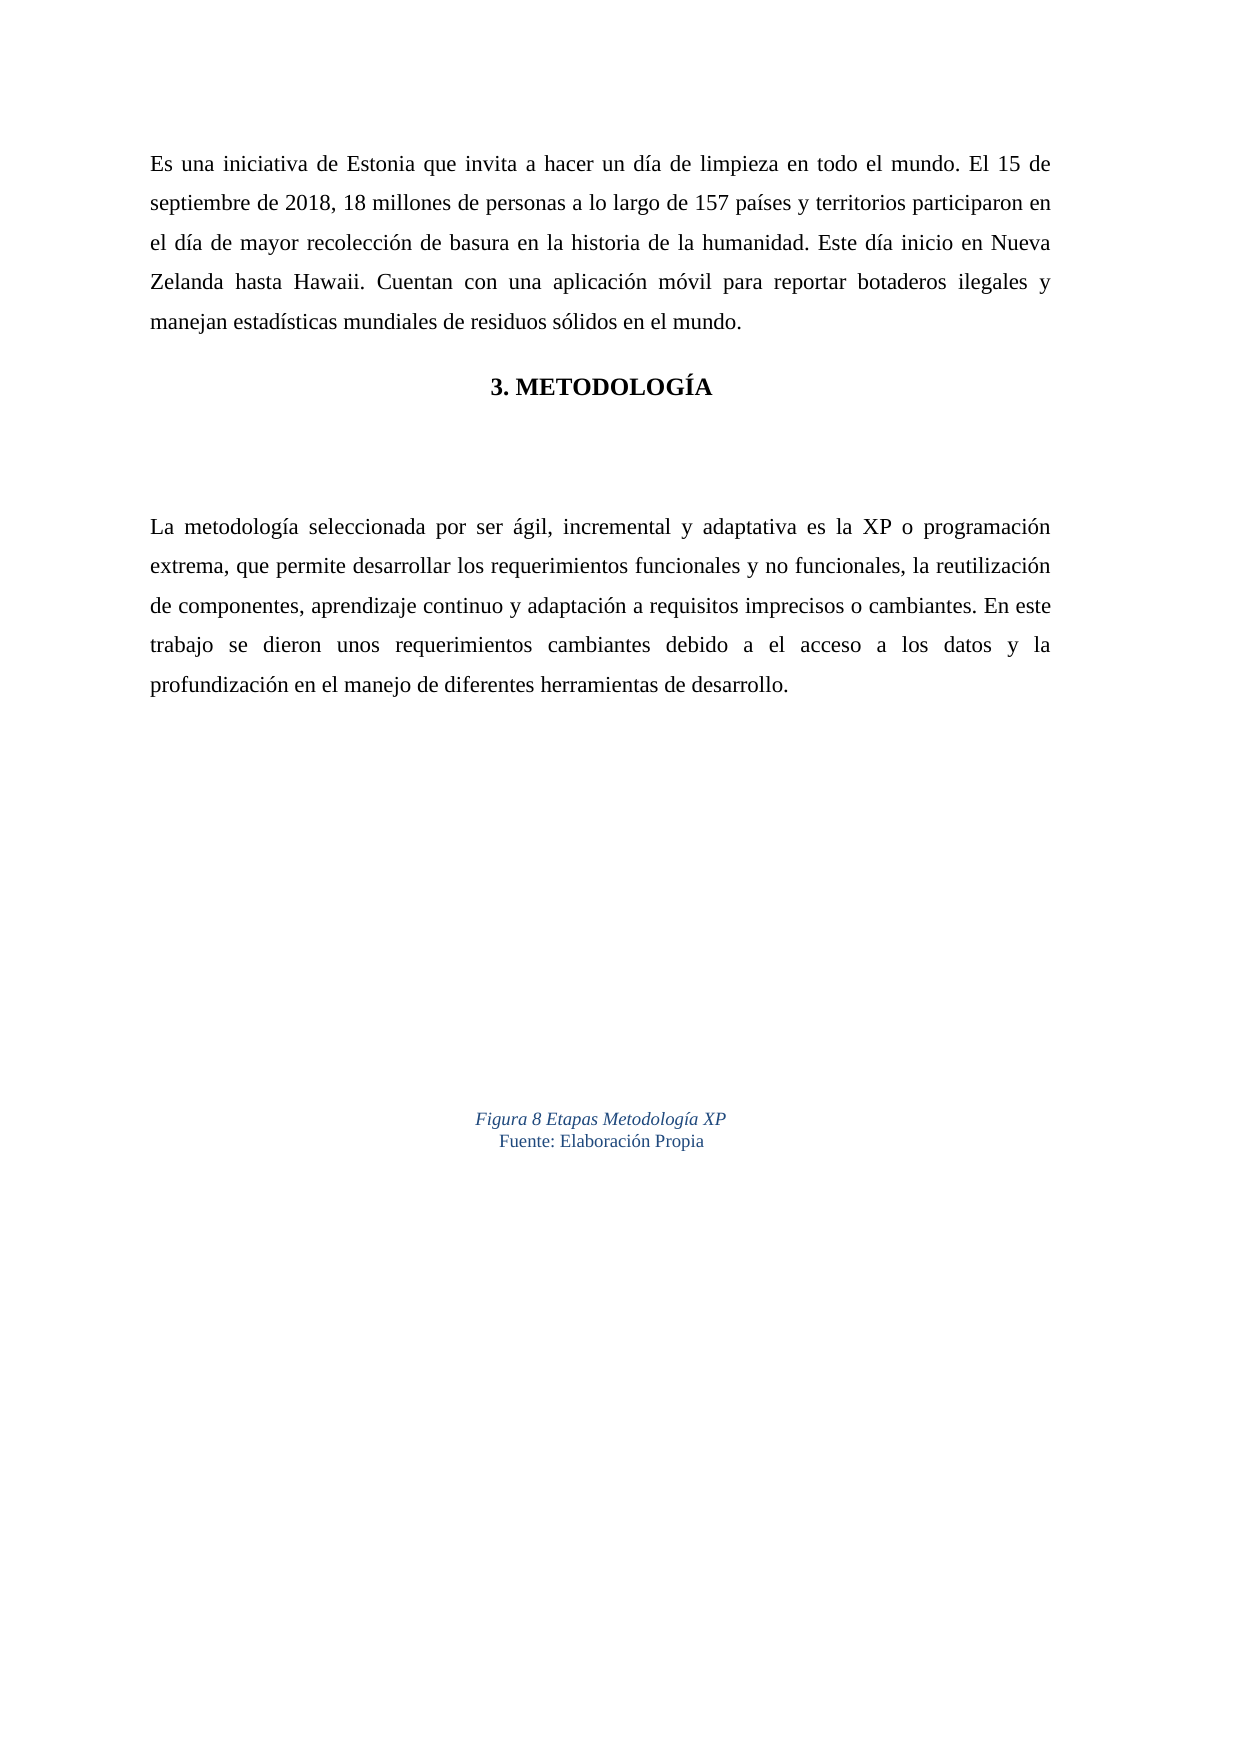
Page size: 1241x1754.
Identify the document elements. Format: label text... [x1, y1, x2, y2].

text Es una iniciativa de Estonia que invita a hacer un día de limpieza en todo el mundo. El 15 de septiembre de 2018, 18 millones de personas a lo largo de 157 países y territorios participaron en el día de mayor recolección de basura en la historia de la humanidad. Este día inicio en Nueva Zelanda hasta Hawaii. Cuentan con una aplicación móvil para reportar botaderos ilegales y manejan estadísticas mundiales de residuos sólidos en el mundo. [150, 150, 1053, 334]
subtitle 3. METODOLOGÍA [150, 372, 1053, 401]
text La metodología seleccionada por ser ágil, incremental y adaptativa es la XP o programación extrema, que permite desarrollar los requerimientos funcionales y no funcionales, la reutilización de componentes, aprendizaje continuo y adaptación a requisitos imprecisos o cambiantes. En este trabajo se dieron unos requerimientos cambiantes debido a el acceso a los datos y la profundización en el manejo de diferentes herramientas de desarrollo. [150, 513, 1053, 697]
